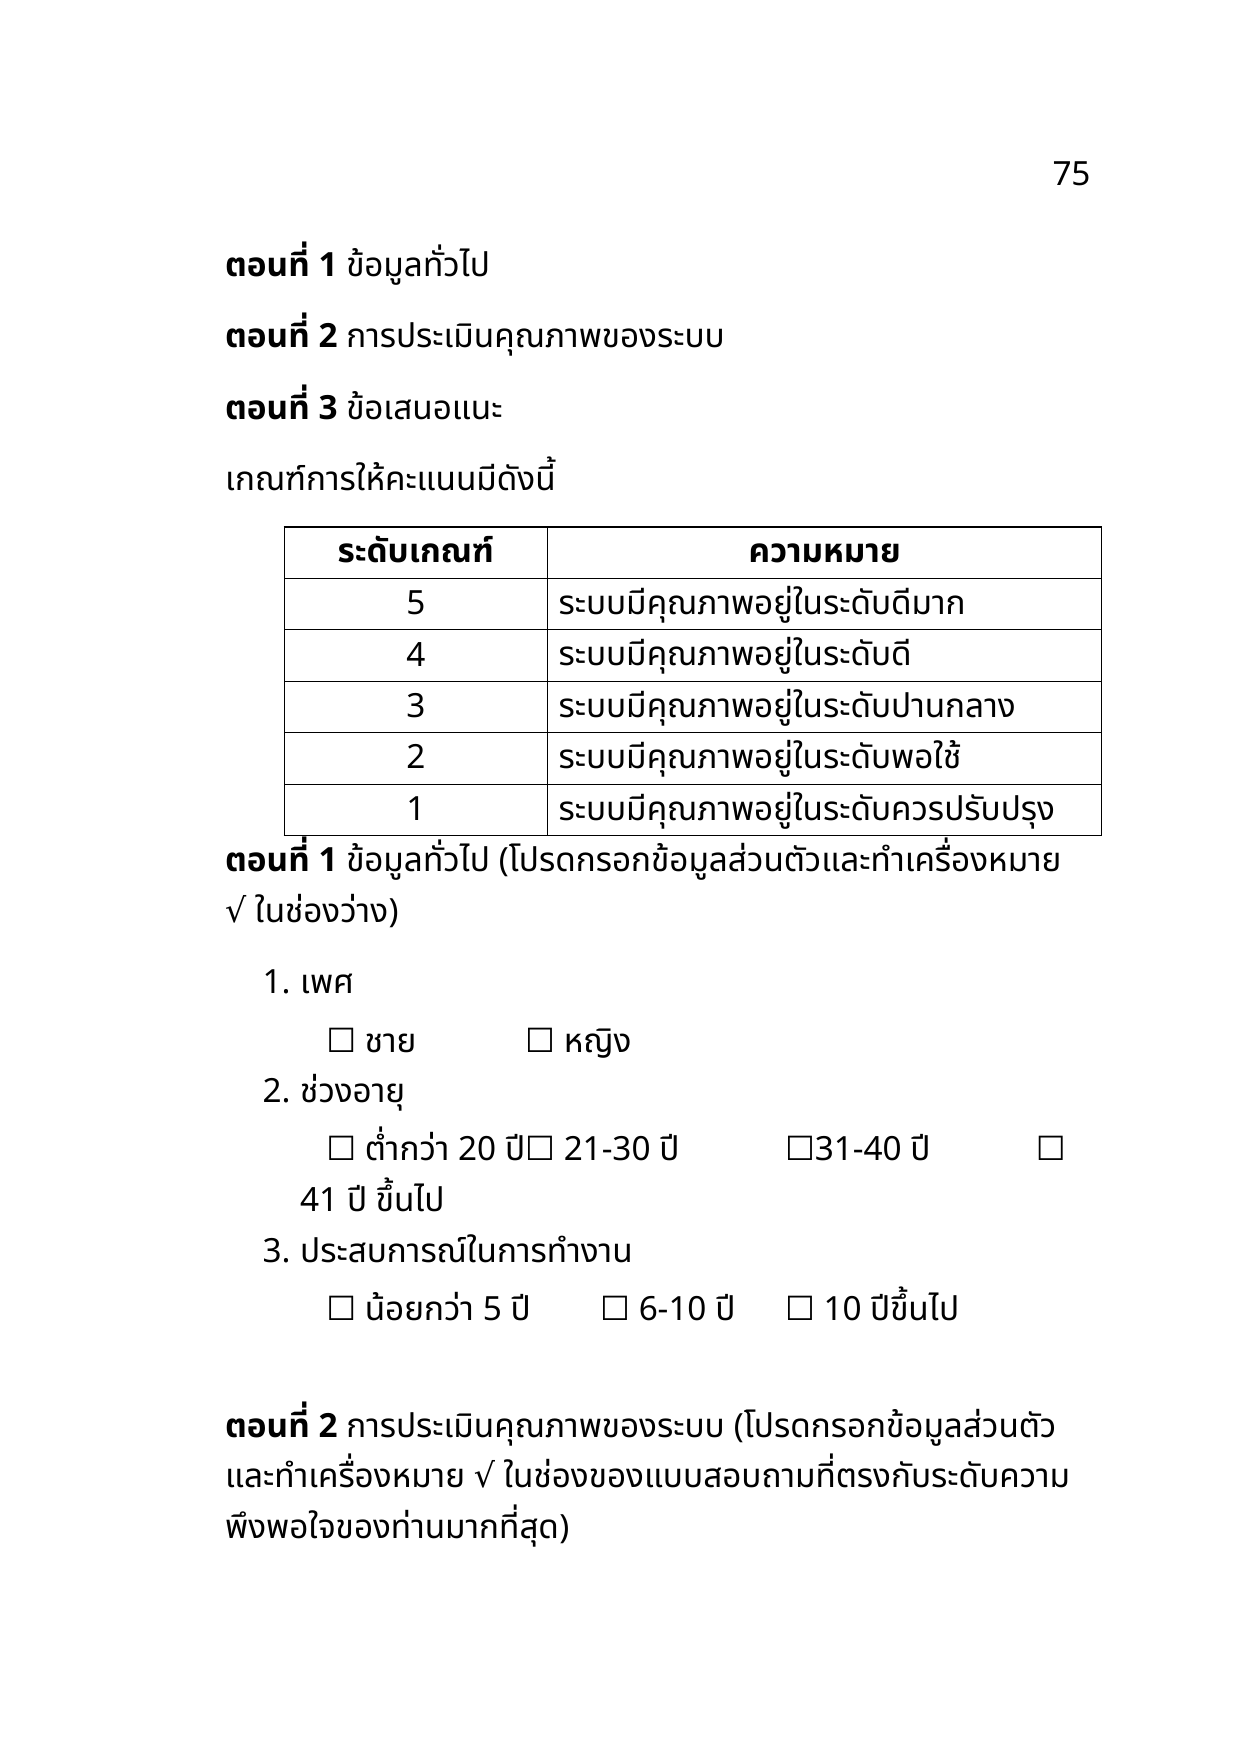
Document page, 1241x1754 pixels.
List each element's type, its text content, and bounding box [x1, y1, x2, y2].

table_cell ระบบมีคุณภาพอยู่ในระดับควรปรับปรุง [548, 785, 1101, 835]
text เกณฑ์การให้คะแนนมีดังนี้ [225, 455, 1090, 506]
table_cell 1 [285, 785, 547, 835]
text ☐ ชาย ☐ หญิง [300, 1016, 1090, 1067]
text ตอนที่ 1 ข้อมูลทั่วไป [225, 241, 1090, 291]
table_cell 3 [285, 682, 547, 732]
table_cell 4 [285, 630, 547, 681]
table_cell ระบบมีคุณภาพอยู่ในระดับดี [548, 630, 1101, 681]
table_cell 5 [285, 579, 547, 629]
table_header ความหมาย [548, 528, 1101, 578]
table_cell ระบบมีคุณภาพอยู่ในระดับพอใช้ [548, 733, 1101, 784]
table_cell 2 [285, 733, 547, 784]
text ตอนที่ 1 ข้อมูลทั่วไป (โปรดกรอกข้อมูลส่วนตัวและทำเครื่องหมาย √ ในช่องว่าง) [225, 836, 1090, 937]
text ☐ ต่ำกว่า 20 ปี ☐ 21-30 ปี ☐31-40 ปี ☐ 41 ปี ขึ้นไป [300, 1125, 1090, 1226]
text ตอนที่ 2 การประเมินคุณภาพของระบบ (โปรดกรอกข้อมูลส่วนตัวและทำเครื่องหมาย √ ในช่องของแบบสอบถามที่ตรงกับระดับความพึงพอใจของท่านมากที่สุด) [225, 1401, 1090, 1553]
table_cell ระบบมีคุณภาพอยู่ในระดับปานกลาง [548, 682, 1101, 732]
text ตอนที่ 3 ข้อเสนอแนะ [225, 384, 1090, 434]
text ☐ น้อยกว่า 5 ปี ☐ 6-10 ปี ☐ 10 ปีขึ้นไป [300, 1284, 1090, 1335]
table_cell ระบบมีคุณภาพอยู่ในระดับดีมาก [548, 579, 1101, 629]
text ตอนที่ 2 การประเมินคุณภาพของระบบ [225, 312, 1090, 363]
table_header ระดับเกณฑ์ [285, 528, 547, 578]
list ช่วงอายุ [262, 1067, 1090, 1118]
list เพศ [262, 958, 1090, 1009]
list ประสบการณ์ในการทำงาน [262, 1226, 1090, 1277]
